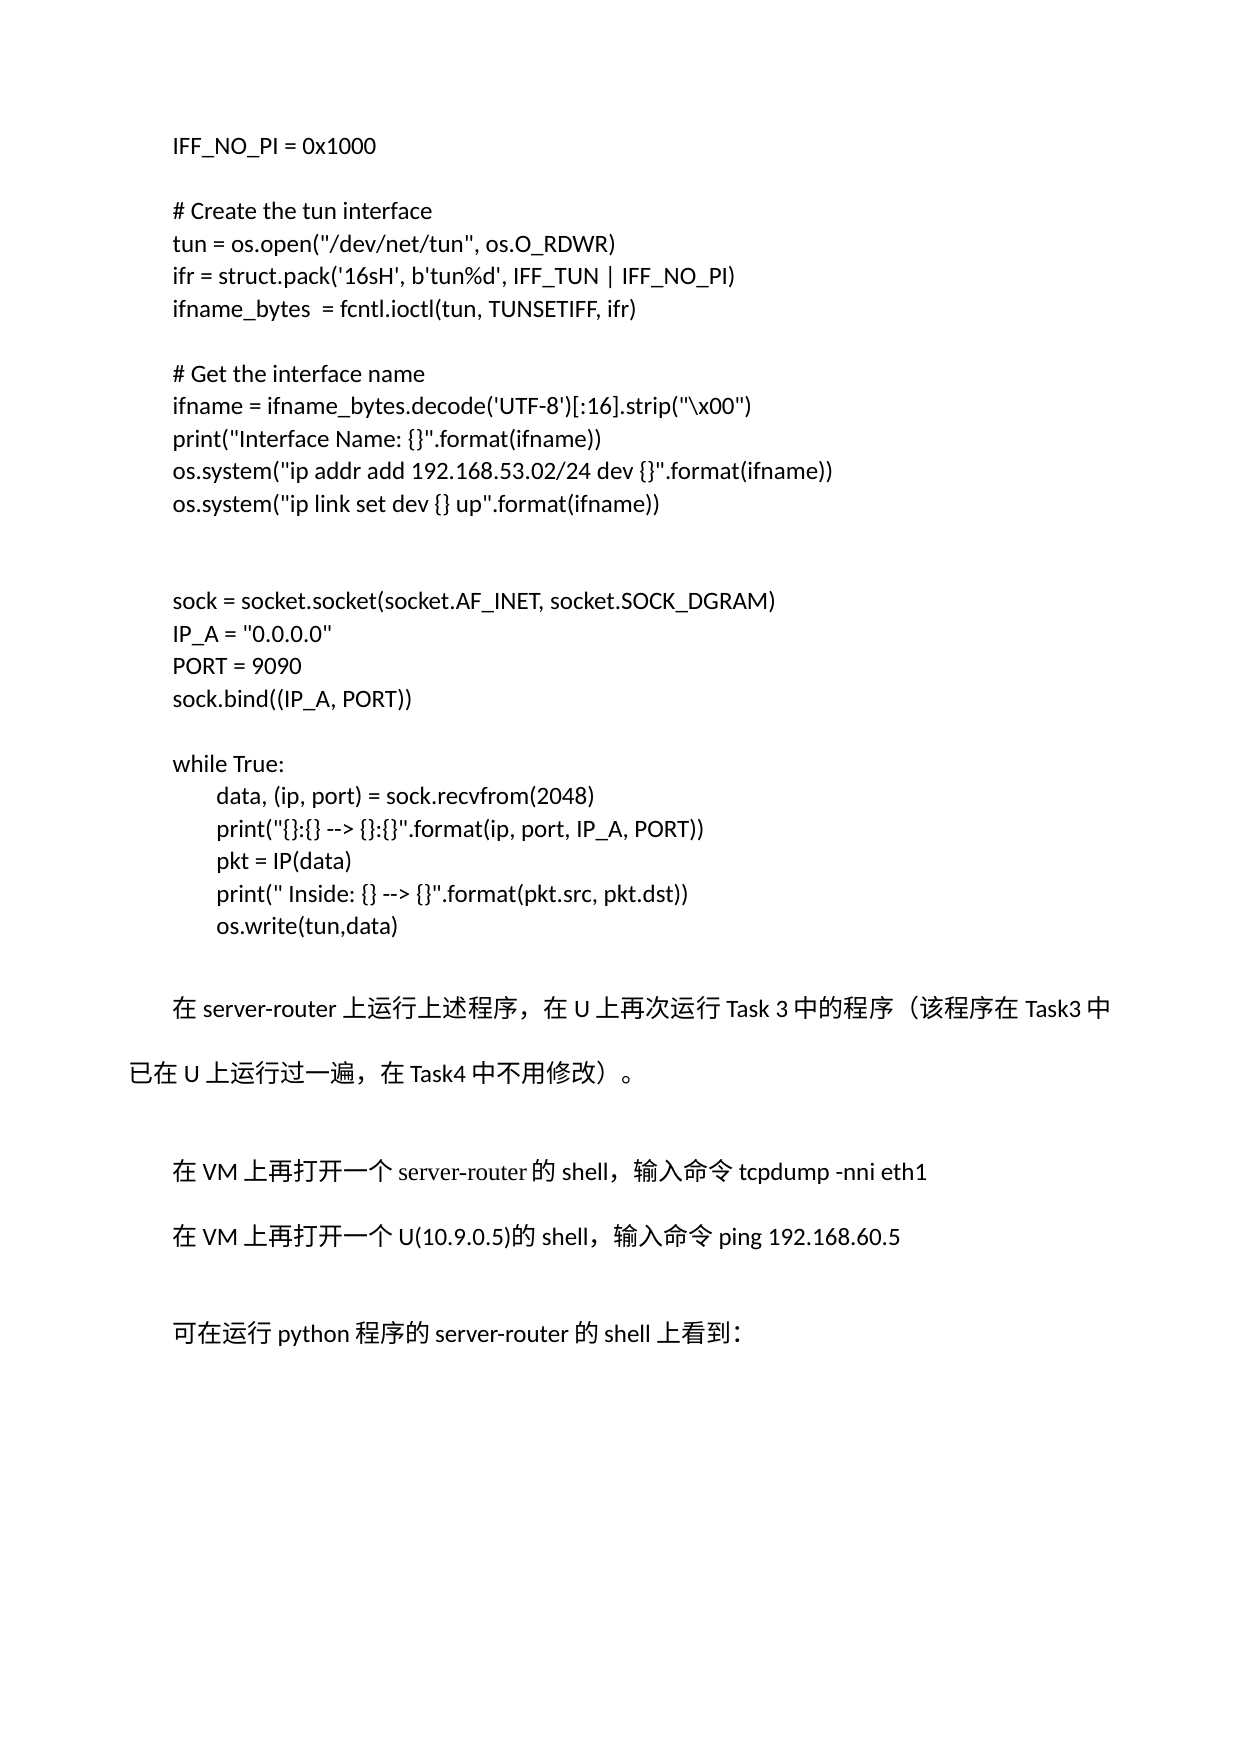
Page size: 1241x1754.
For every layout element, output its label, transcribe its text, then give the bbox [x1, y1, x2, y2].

text os.system("ip link set dev {} up".format(ifname)) [129, 487, 1111, 519]
text os.write(tun,data) [129, 909, 1111, 942]
text sock.bind((IP_A, PORT)) [129, 682, 1111, 714]
text 在VM上再打开一个server-router的shell，输入命令tcpdump -nni eth1 [129, 1137, 1111, 1202]
text data, (ip, port) = sock.recvfrom(2048) [129, 779, 1111, 812]
text print("{}:{} --> {}:{}".format(ip, port, IP_A, PORT)) [129, 812, 1111, 844]
text # Create the tun interface [129, 194, 1111, 227]
text sock = socket.socket(socket.AF_INET, socket.SOCK_DGRAM) [129, 584, 1111, 617]
text 可在运行python程序的server-router的shell上看到： [129, 1299, 1111, 1364]
text print("Interface Name: {}".format(ifname)) [129, 422, 1111, 454]
text IFF_NO_PI = 0x1000 [129, 129, 1111, 162]
text IP_A = "0.0.0.0" [129, 617, 1111, 649]
text # Get the interface name [129, 357, 1111, 389]
text ifname = ifname_bytes.decode('UTF-8')[:16].strip("\x00") [129, 389, 1111, 422]
text ifr = struct.pack('16sH', b'tun%d', IFF_TUN | IFF_NO_PI) [129, 259, 1111, 292]
text pkt = IP(data) [129, 844, 1111, 877]
text PORT = 9090 [129, 649, 1111, 682]
text 在server-router上运行上述程序，在U上再次运行Task 3中的程序（该程序在Task3中已在U上运行过一遍，在Task4中不用修改）。 [129, 974, 1111, 1104]
text os.system("ip addr add 192.168.53.02/24 dev {}".format(ifname)) [129, 454, 1111, 487]
text tun = os.open("/dev/net/tun", os.O_RDWR) [129, 227, 1111, 259]
text print(" Inside: {} --> {}".format(pkt.src, pkt.dst)) [129, 877, 1111, 909]
text ifname_bytes = fcntl.ioctl(tun, TUNSETIFF, ifr) [129, 292, 1111, 324]
text 在VM上再打开一个U(10.9.0.5)的shell，输入命令ping 192.168.60.5 [129, 1202, 1111, 1267]
text while True: [129, 747, 1111, 779]
